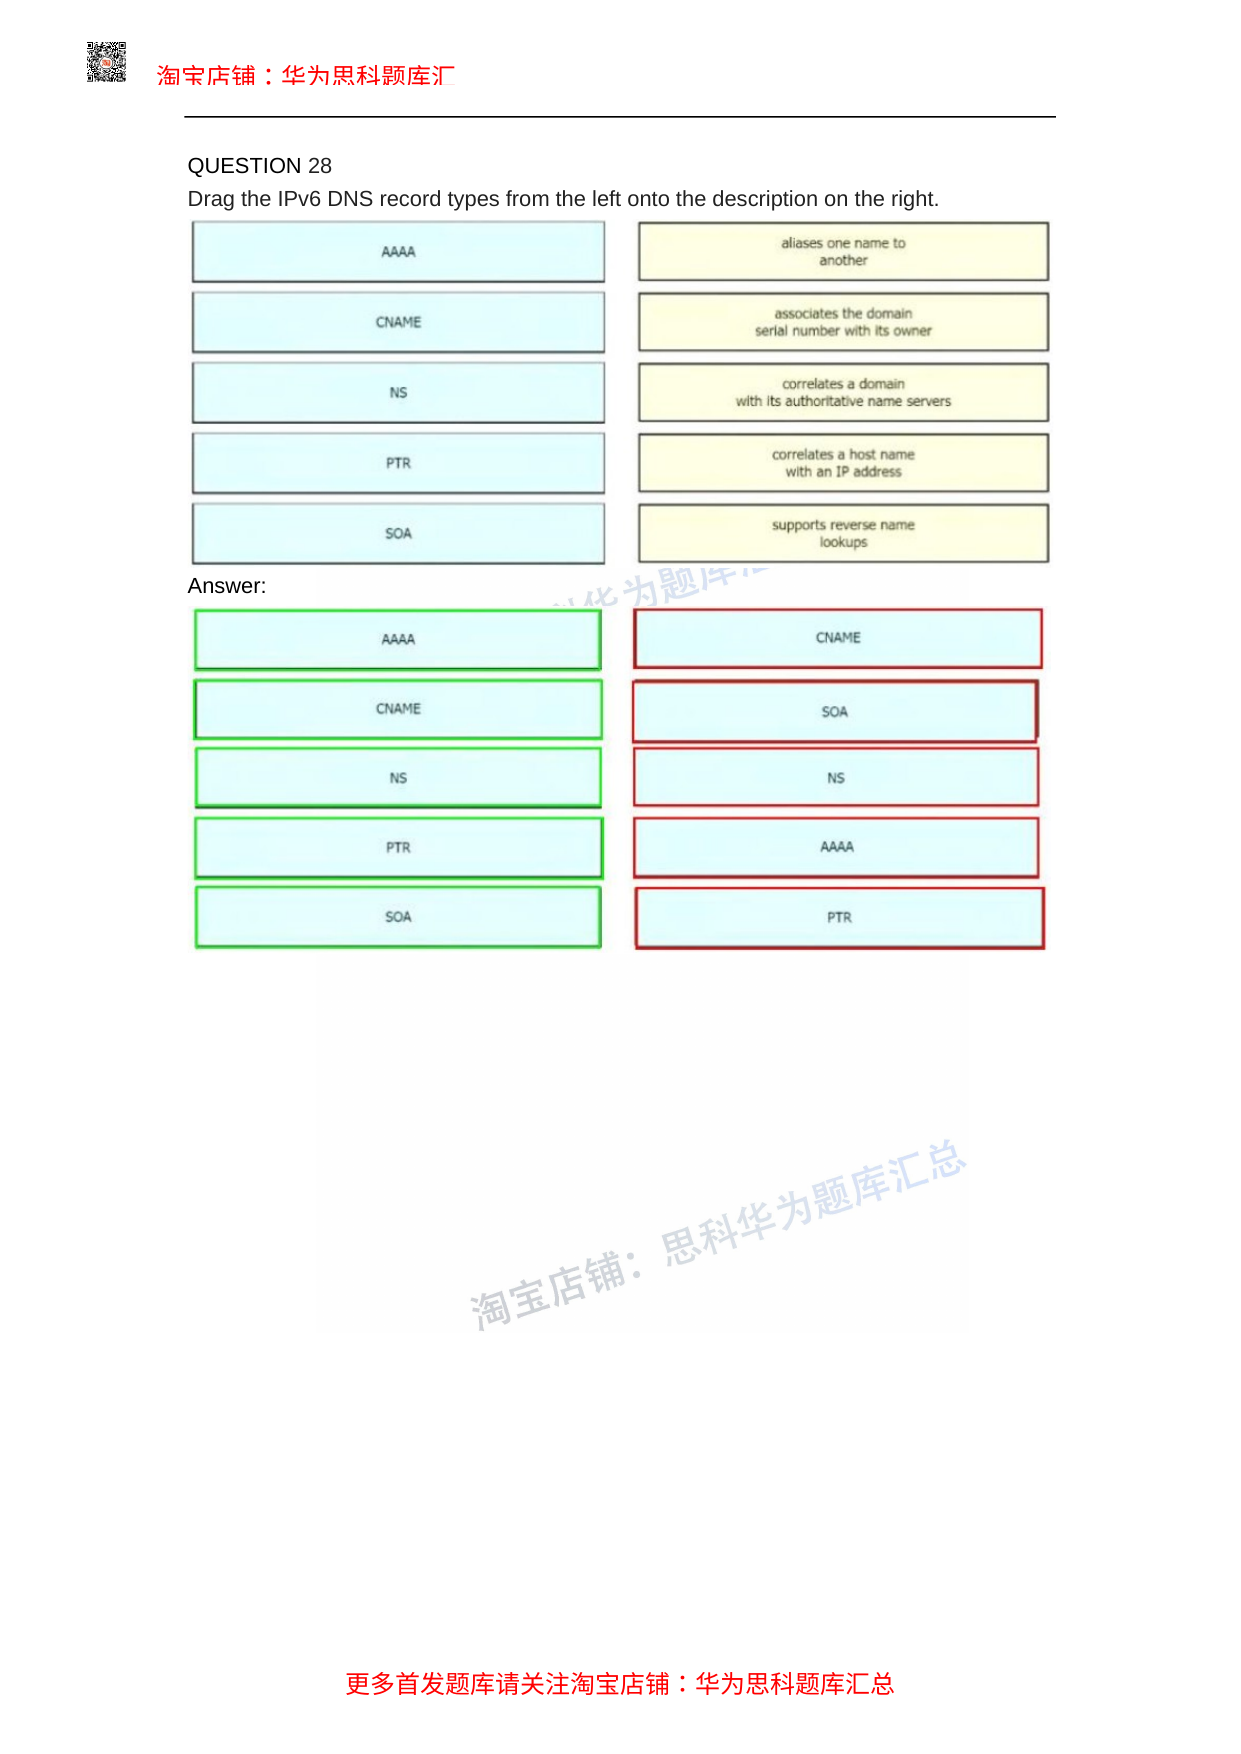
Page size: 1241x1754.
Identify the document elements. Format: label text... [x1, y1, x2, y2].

picture [187, 219, 1054, 568]
text QUESTION 28 [187, 153, 1067, 178]
picture [87, 42, 127, 83]
text 更多首发题库请关注淘宝店铺：华为思科题库汇总 [343, 1667, 897, 1701]
picture [187, 598, 1051, 1333]
text Drag the IPv6 DNS record types from the left onto the description on the right. [187, 186, 1067, 211]
